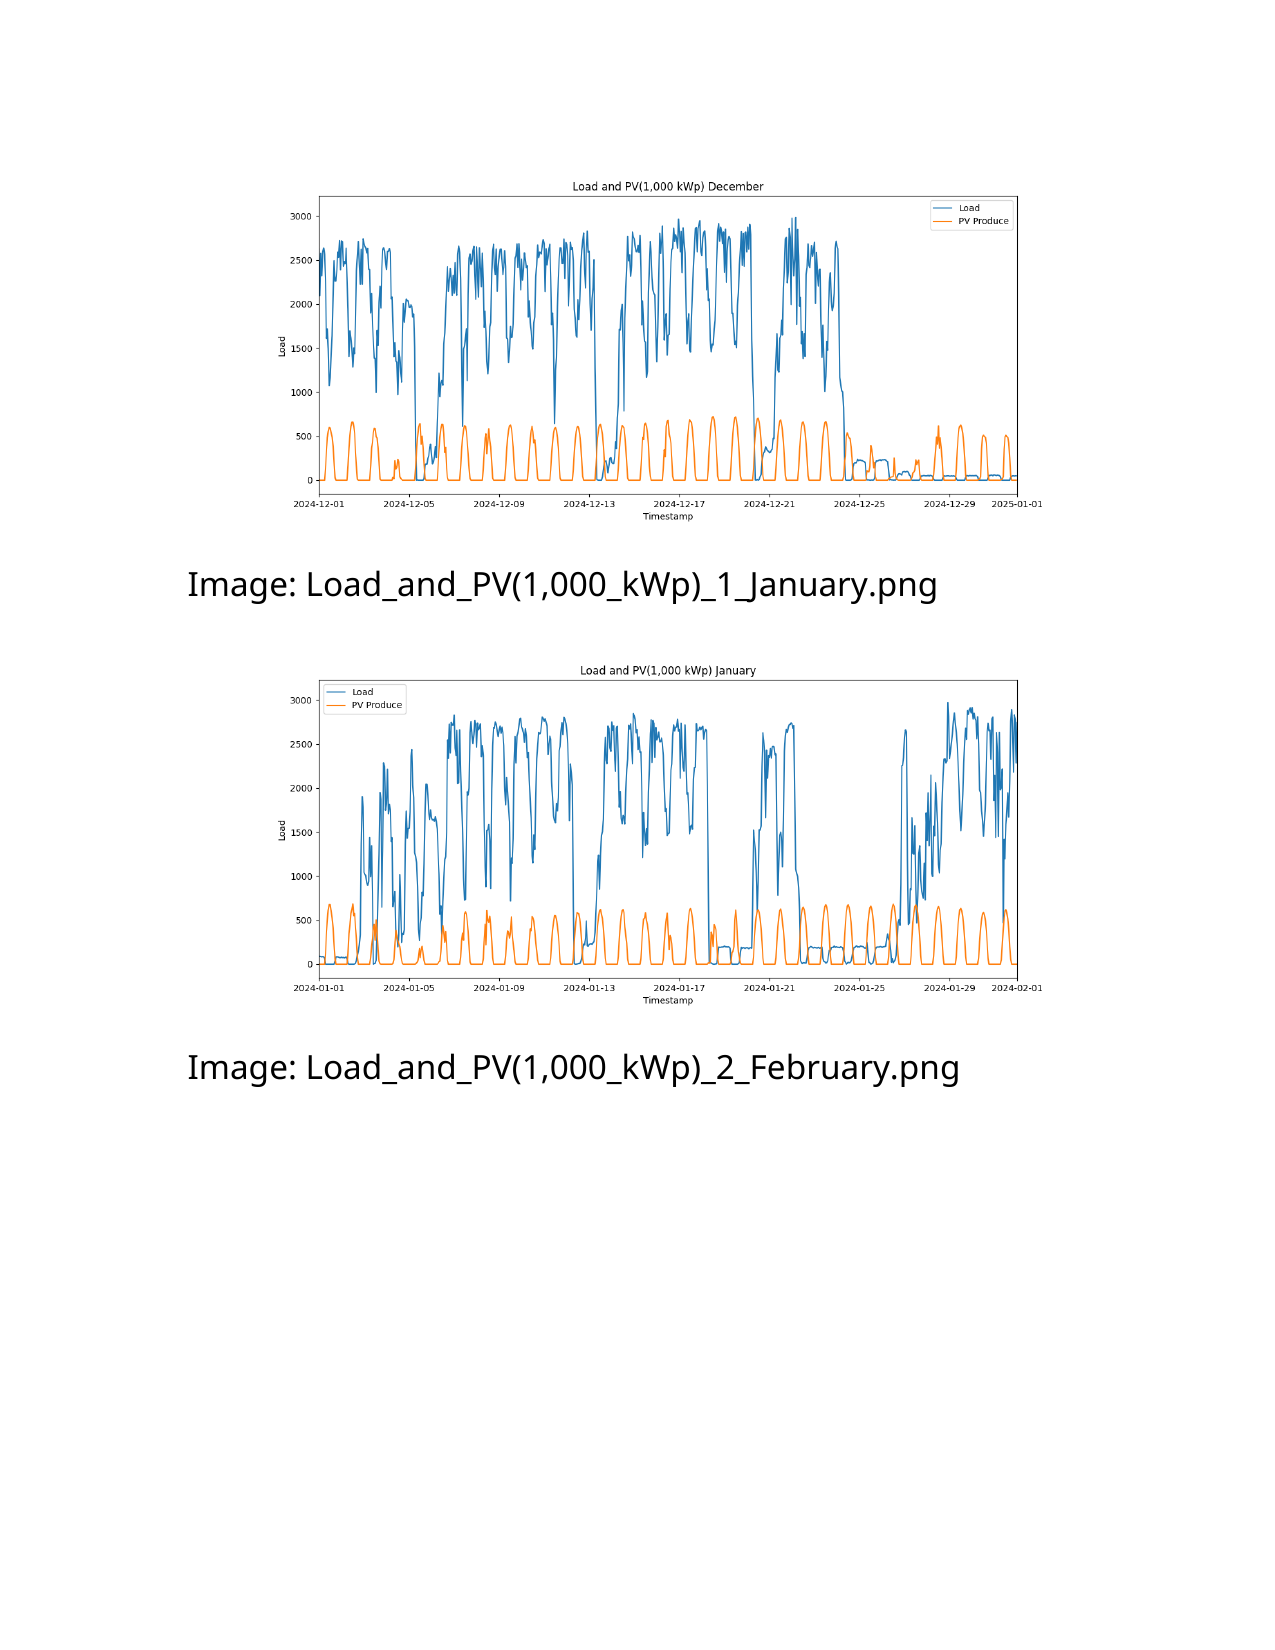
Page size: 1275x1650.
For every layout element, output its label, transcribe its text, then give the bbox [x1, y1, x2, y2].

picture [206, 633, 1107, 1020]
text Image: Load_and_PV(1,000_kWp)_1_January.png [187, 560, 1087, 606]
picture [206, 150, 1107, 536]
text Image: Load_and_PV(1,000_kWp)_2_February.png [187, 1044, 1087, 1089]
